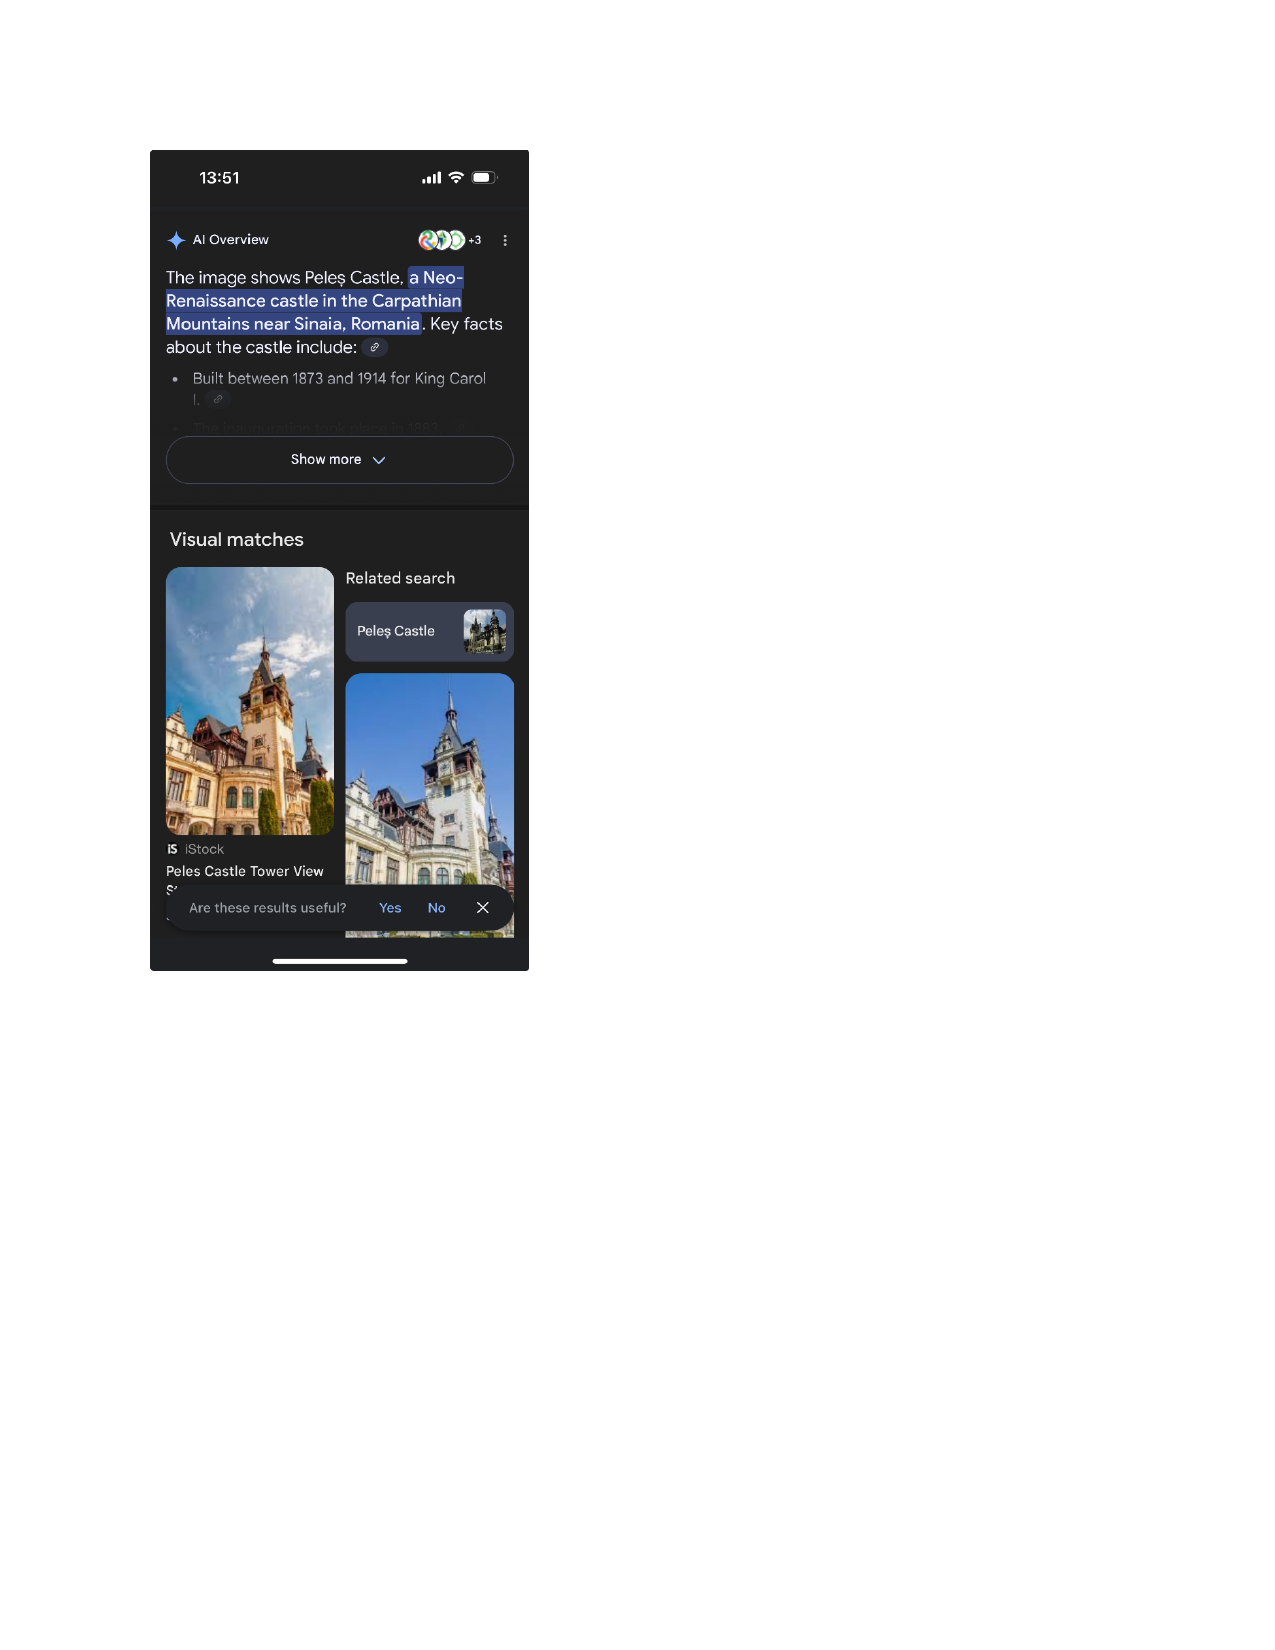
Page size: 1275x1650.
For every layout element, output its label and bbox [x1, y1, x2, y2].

picture [150, 150, 529, 971]
